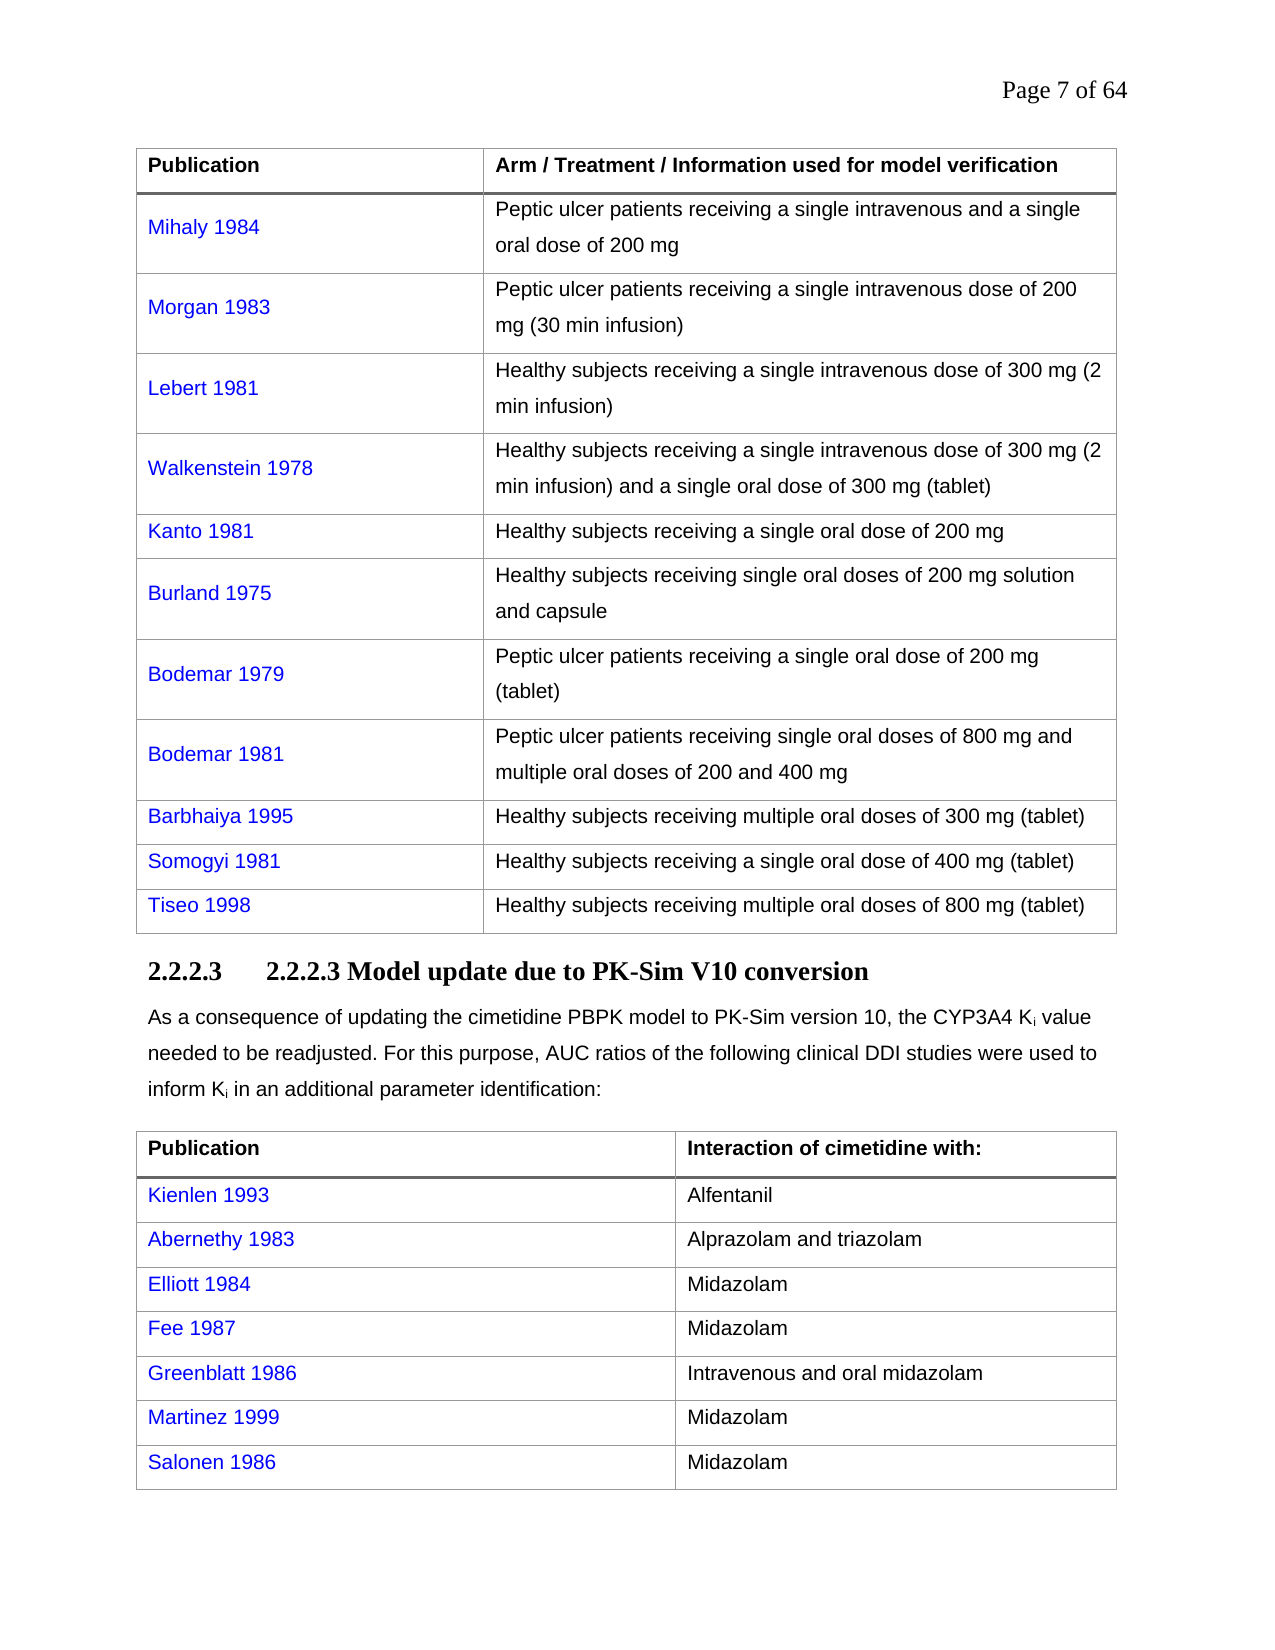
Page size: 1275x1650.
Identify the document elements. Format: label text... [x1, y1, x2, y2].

table_cell Elliott 1984 [137, 1268, 675, 1311]
table_cell Healthy subjects receiving a single intravenous dose of 300 mg (2 min infusion) and a single oral dose of 300 mg (tablet) [484, 434, 1116, 514]
table_header Publication [137, 149, 483, 192]
table_cell Bodemar 1979 [137, 640, 483, 719]
table_cell Peptic ulcer patients receiving a single oral dose of 200 mg (tablet) [484, 640, 1116, 719]
table_cell Healthy subjects receiving multiple oral doses of 800 mg (tablet) [484, 890, 1116, 933]
table_cell Fee 1987 [137, 1312, 675, 1356]
table_cell Healthy subjects receiving single oral doses of 200 mg solution and capsule [484, 559, 1116, 639]
table_cell Midazolam [676, 1268, 1116, 1311]
table_header Arm / Treatment / Information used for model verification [484, 149, 1116, 192]
table_cell Peptic ulcer patients receiving single oral doses of 800 mg and multiple oral doses of 200 and 400 mg [484, 720, 1116, 799]
table_cell Intravenous and oral midazolam [676, 1357, 1116, 1400]
table_cell Martinez 1999 [137, 1401, 675, 1445]
table_cell Healthy subjects receiving multiple oral doses of 300 mg (tablet) [484, 801, 1116, 844]
table_cell Kanto 1981 [137, 515, 483, 558]
table_cell Morgan 1983 [137, 274, 483, 353]
table_cell Walkenstein 1978 [137, 434, 483, 514]
table_cell Barbhaiya 1995 [137, 801, 483, 844]
table_cell Healthy subjects receiving a single intravenous dose of 300 mg (2 min infusion) [484, 354, 1116, 433]
table_cell Abernethy 1983 [137, 1223, 675, 1267]
subtitle 2.2.2.3 Model update due to PK-Sim V10 conversion [148, 955, 1127, 986]
table_cell Midazolam [676, 1446, 1116, 1489]
table_cell Tiseo 1998 [137, 890, 483, 933]
table_cell Peptic ulcer patients receiving a single intravenous dose of 200 mg (30 min infusion) [484, 274, 1116, 353]
table_cell Burland 1975 [137, 559, 483, 639]
table_header Publication [137, 1132, 675, 1176]
table_cell Greenblatt 1986 [137, 1357, 675, 1400]
table_header Interaction of cimetidine with: [676, 1132, 1116, 1176]
table_cell Alprazolam and triazolam [676, 1223, 1116, 1267]
table_cell Healthy subjects receiving a single oral dose of 400 mg (tablet) [484, 845, 1116, 888]
table_cell Alfentanil [676, 1179, 1116, 1222]
table_cell Lebert 1981 [137, 354, 483, 433]
text As a consequence of updating the cimetidine PBPK model to PK-Sim version 10, the CYP3A4 Ki value needed to be readjusted. For this purpose, AUC ratios of the following clinical DDI studies were used to inform Ki in an additional parameter identification: [148, 1005, 1127, 1101]
table_cell Mihaly 1984 [137, 195, 483, 272]
table_cell Midazolam [676, 1312, 1116, 1356]
table_cell Bodemar 1981 [137, 720, 483, 799]
table_cell Somogyi 1981 [137, 845, 483, 888]
table_cell Healthy subjects receiving a single oral dose of 200 mg [484, 515, 1116, 558]
table_cell Salonen 1986 [137, 1446, 675, 1489]
table_cell Midazolam [676, 1401, 1116, 1445]
table_cell Kienlen 1993 [137, 1179, 675, 1222]
table_cell Peptic ulcer patients receiving a single intravenous and a single oral dose of 200 mg [484, 195, 1116, 272]
